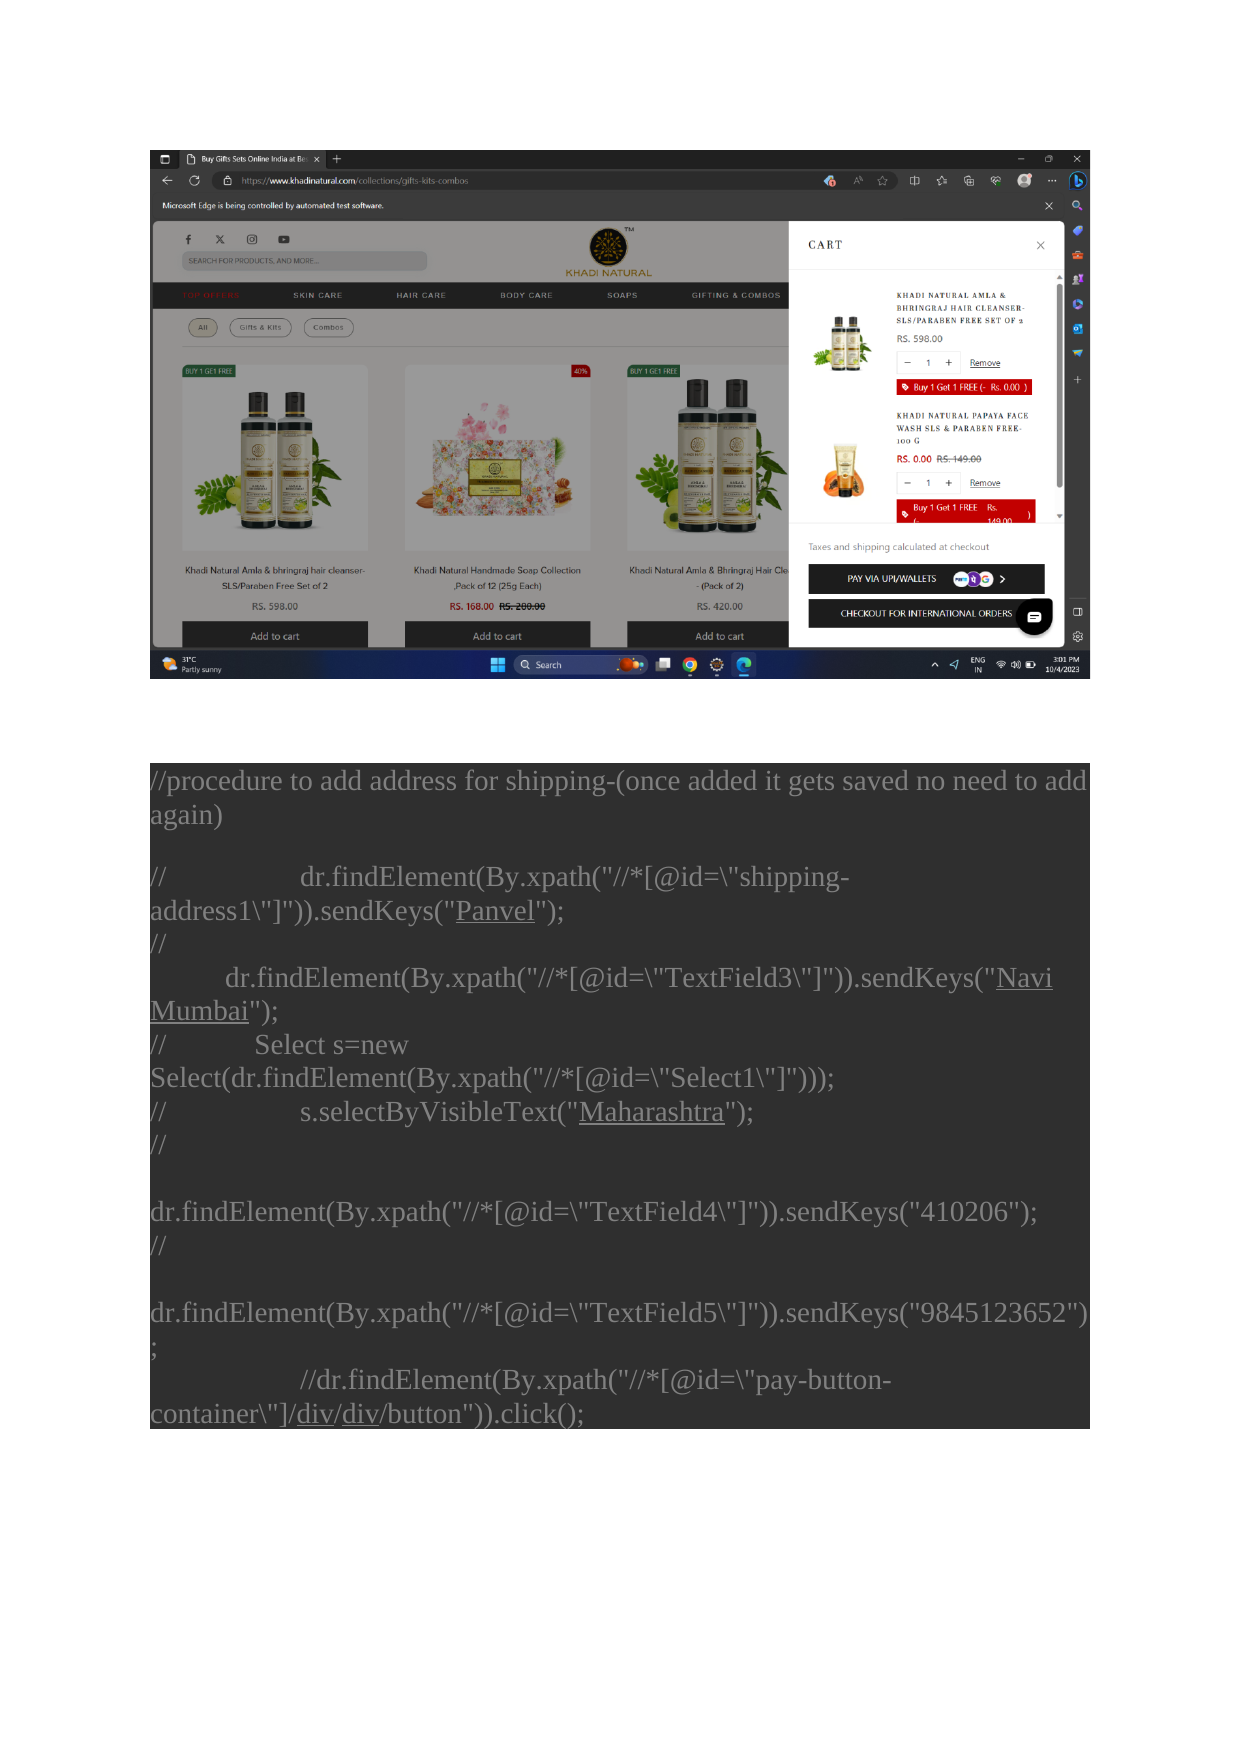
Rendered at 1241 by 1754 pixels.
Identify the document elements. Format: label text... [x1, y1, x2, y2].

text // s.selectByVisibleText("Maharashtra"); [150, 1094, 1090, 1127]
text //procedure to add address for shipping-(once added it gets saved no need to add again) [150, 763, 1090, 830]
text // Select s=new Select(dr.findElement(By.xpath("//*[@id=\"Select1\"]"))); [150, 1027, 1090, 1094]
text // dr.findElement(By.xpath("//*[@id=\"TextField4\"]")).sendKeys("410206"); [150, 1127, 1090, 1228]
text //dr.findElement(By.xpath("//*[@id=\"pay-button-container\"]/div/div/button")).click(); [150, 1362, 1090, 1429]
picture [150, 150, 1091, 679]
text // dr.findElement(By.xpath("//*[@id=\"shipping-address1\"]")).sendKeys("Panvel"); [150, 859, 1090, 926]
text // dr.findElement(By.xpath("//*[@id=\"TextField3\"]")).sendKeys("Navi Mumbai"); [150, 926, 1090, 1027]
text // dr.findElement(By.xpath("//*[@id=\"TextField5\"]")).sendKeys("9845123652"); [150, 1228, 1090, 1362]
